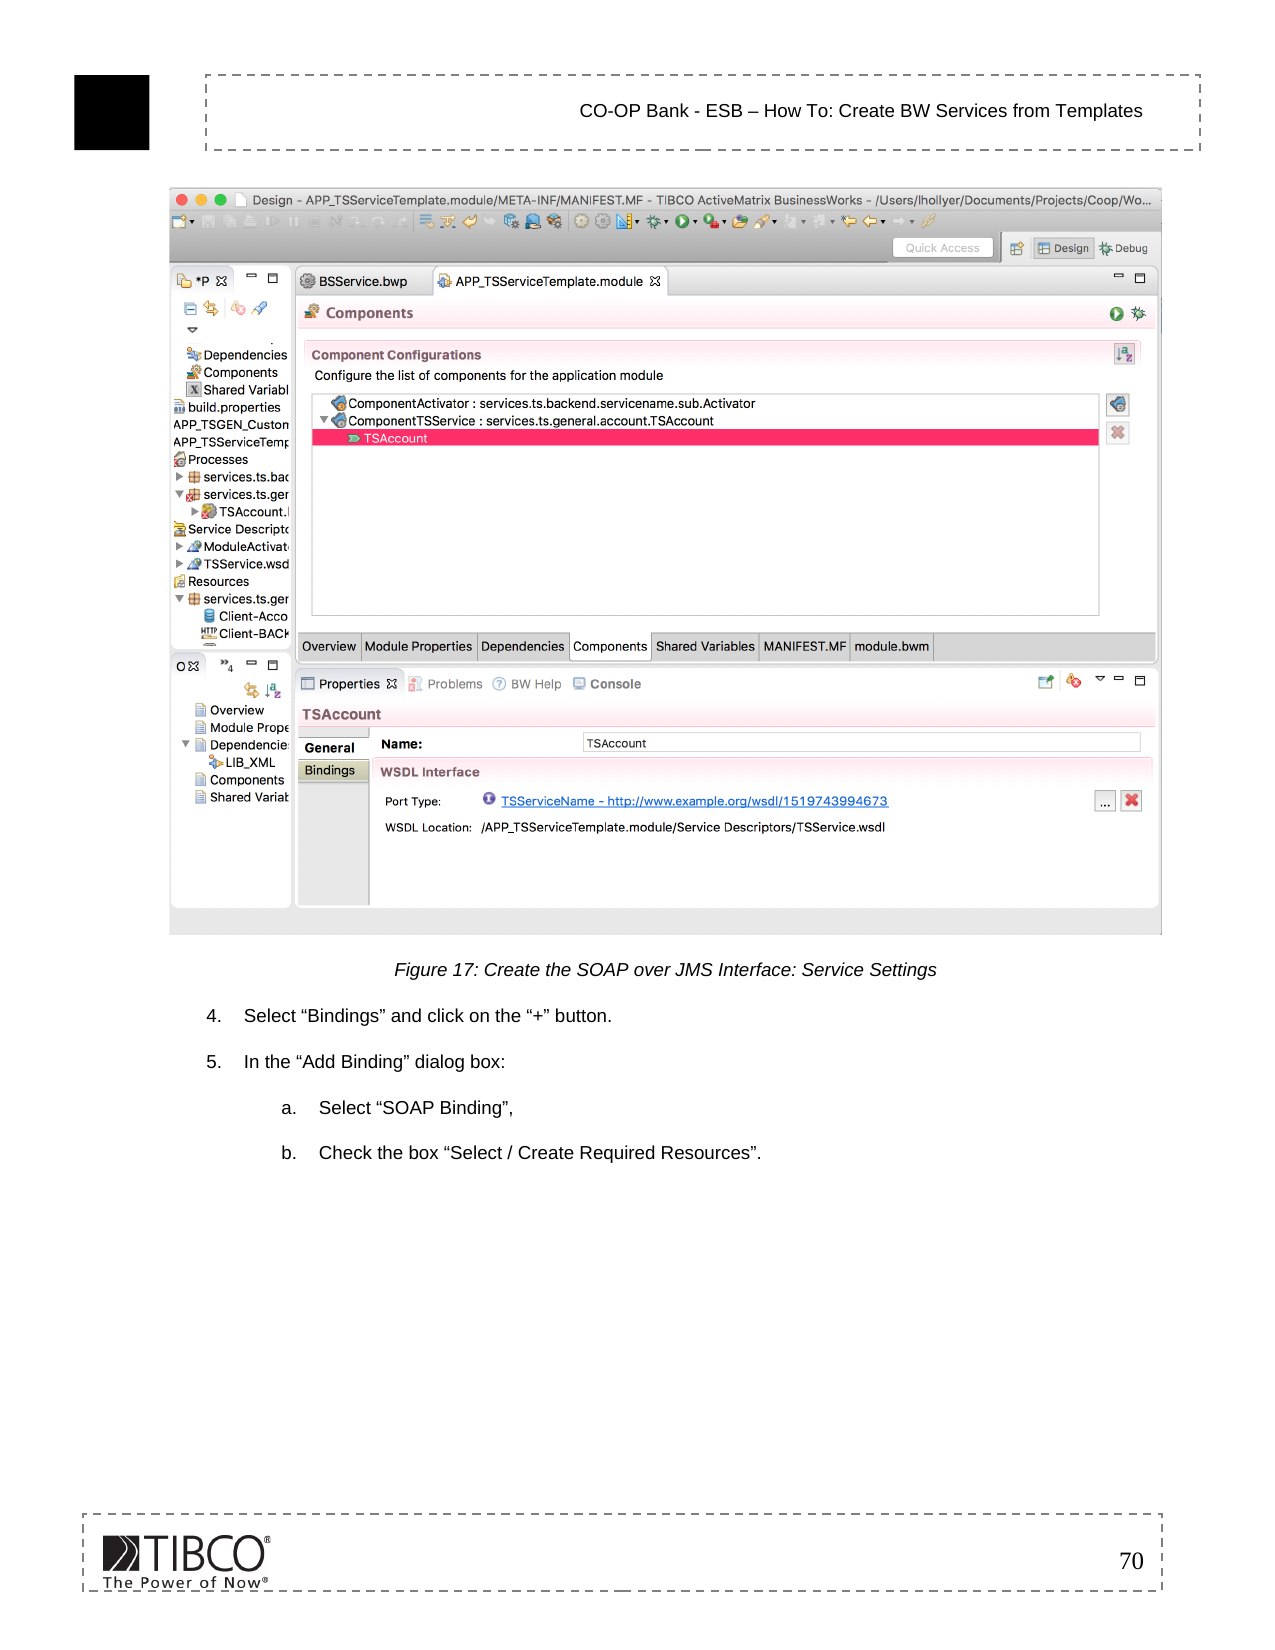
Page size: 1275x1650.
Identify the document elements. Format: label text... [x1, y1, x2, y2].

list Check the box “Select / Create Required Resources”. [281, 1142, 1162, 1164]
picture [103, 1535, 271, 1588]
list In the “Add Binding” dialog box: [206, 1051, 1162, 1072]
list Select “SOAP Binding”, [281, 1097, 1162, 1118]
picture [169, 187, 1162, 935]
list Select “Bindings” and click on the “+” button. [206, 1005, 1162, 1027]
